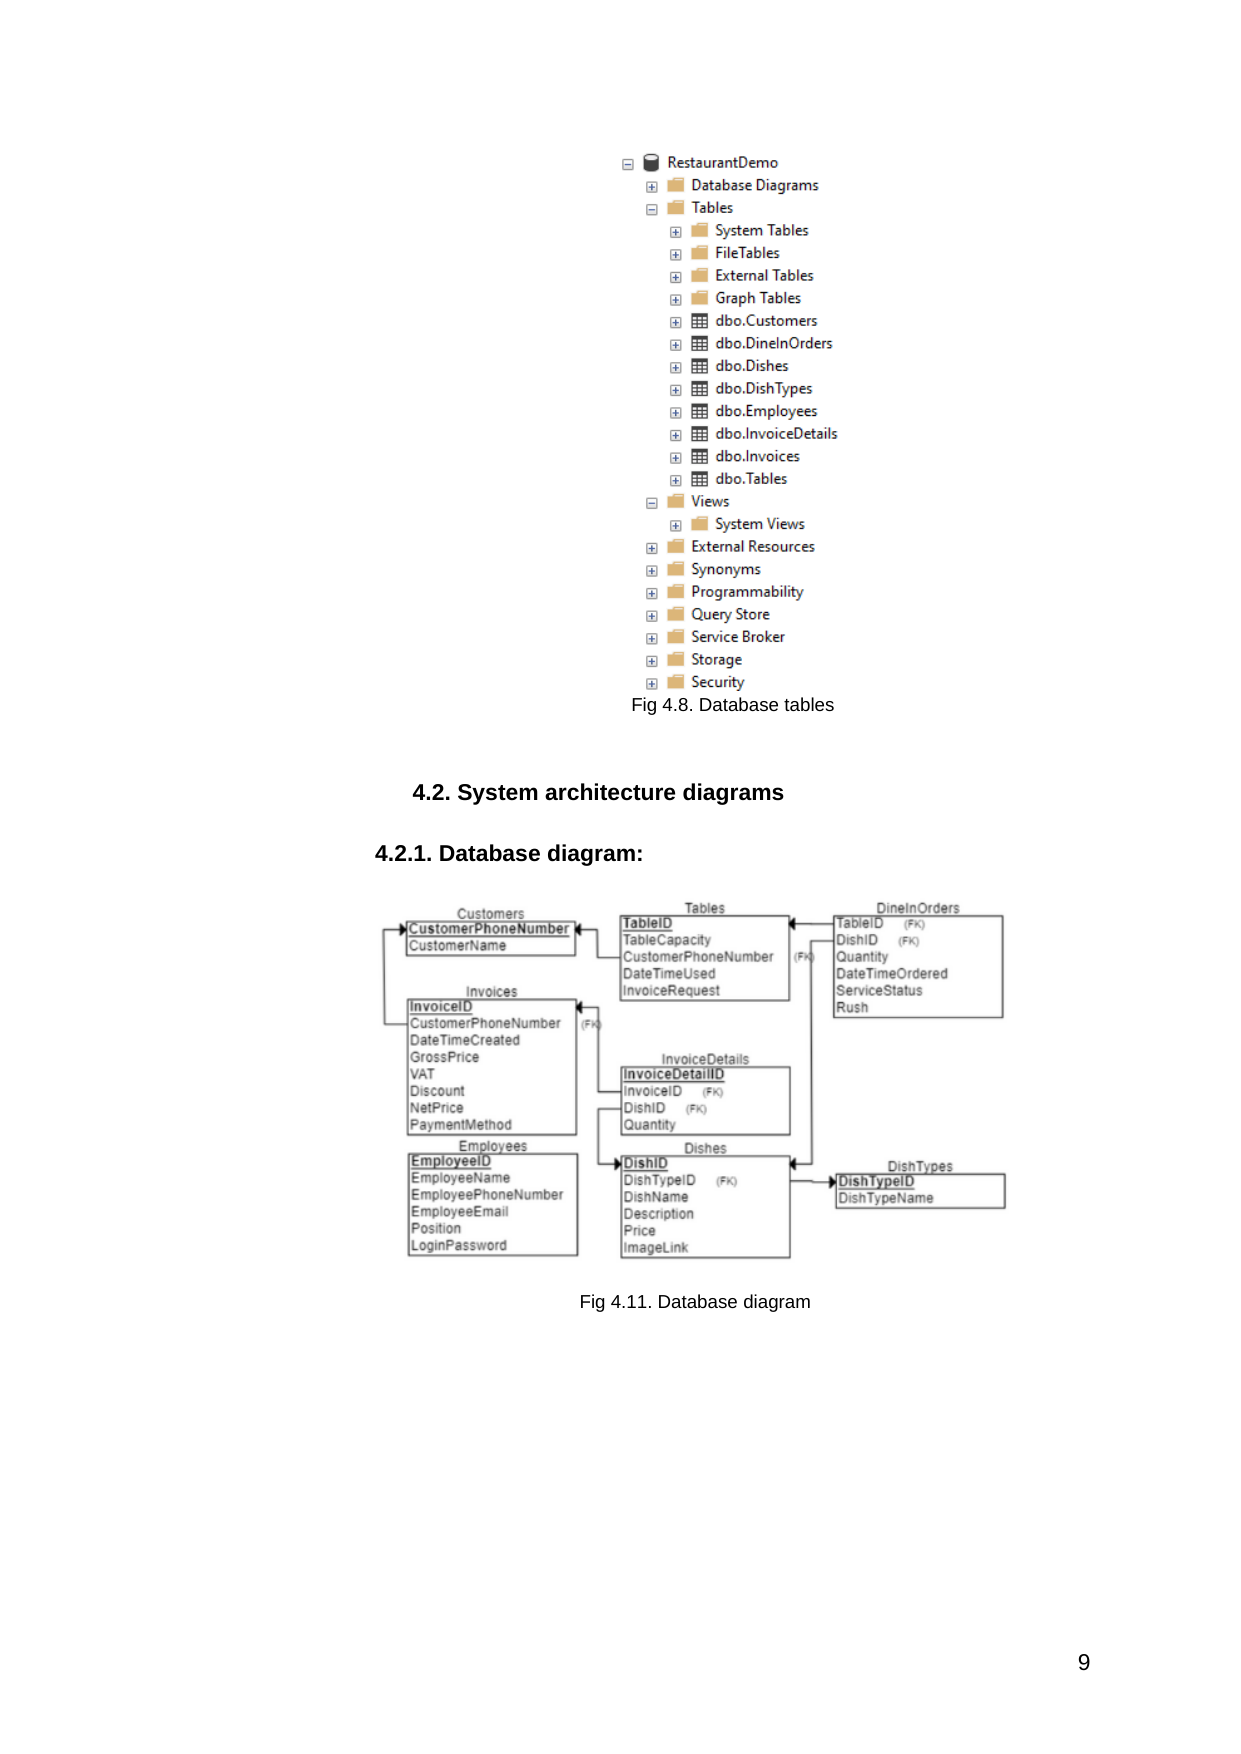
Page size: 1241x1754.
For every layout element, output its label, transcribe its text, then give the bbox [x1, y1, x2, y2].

text Fig 4.8. Database tables [375, 694, 1090, 716]
picture [340, 869, 1050, 1288]
picture [602, 150, 864, 691]
subtitle 4.2. System architecture diagrams [300, 779, 1090, 806]
subtitle 4.2.1. Database diagram: [375, 839, 1090, 866]
text Fig 4.11. Database diagram [300, 1291, 1090, 1313]
